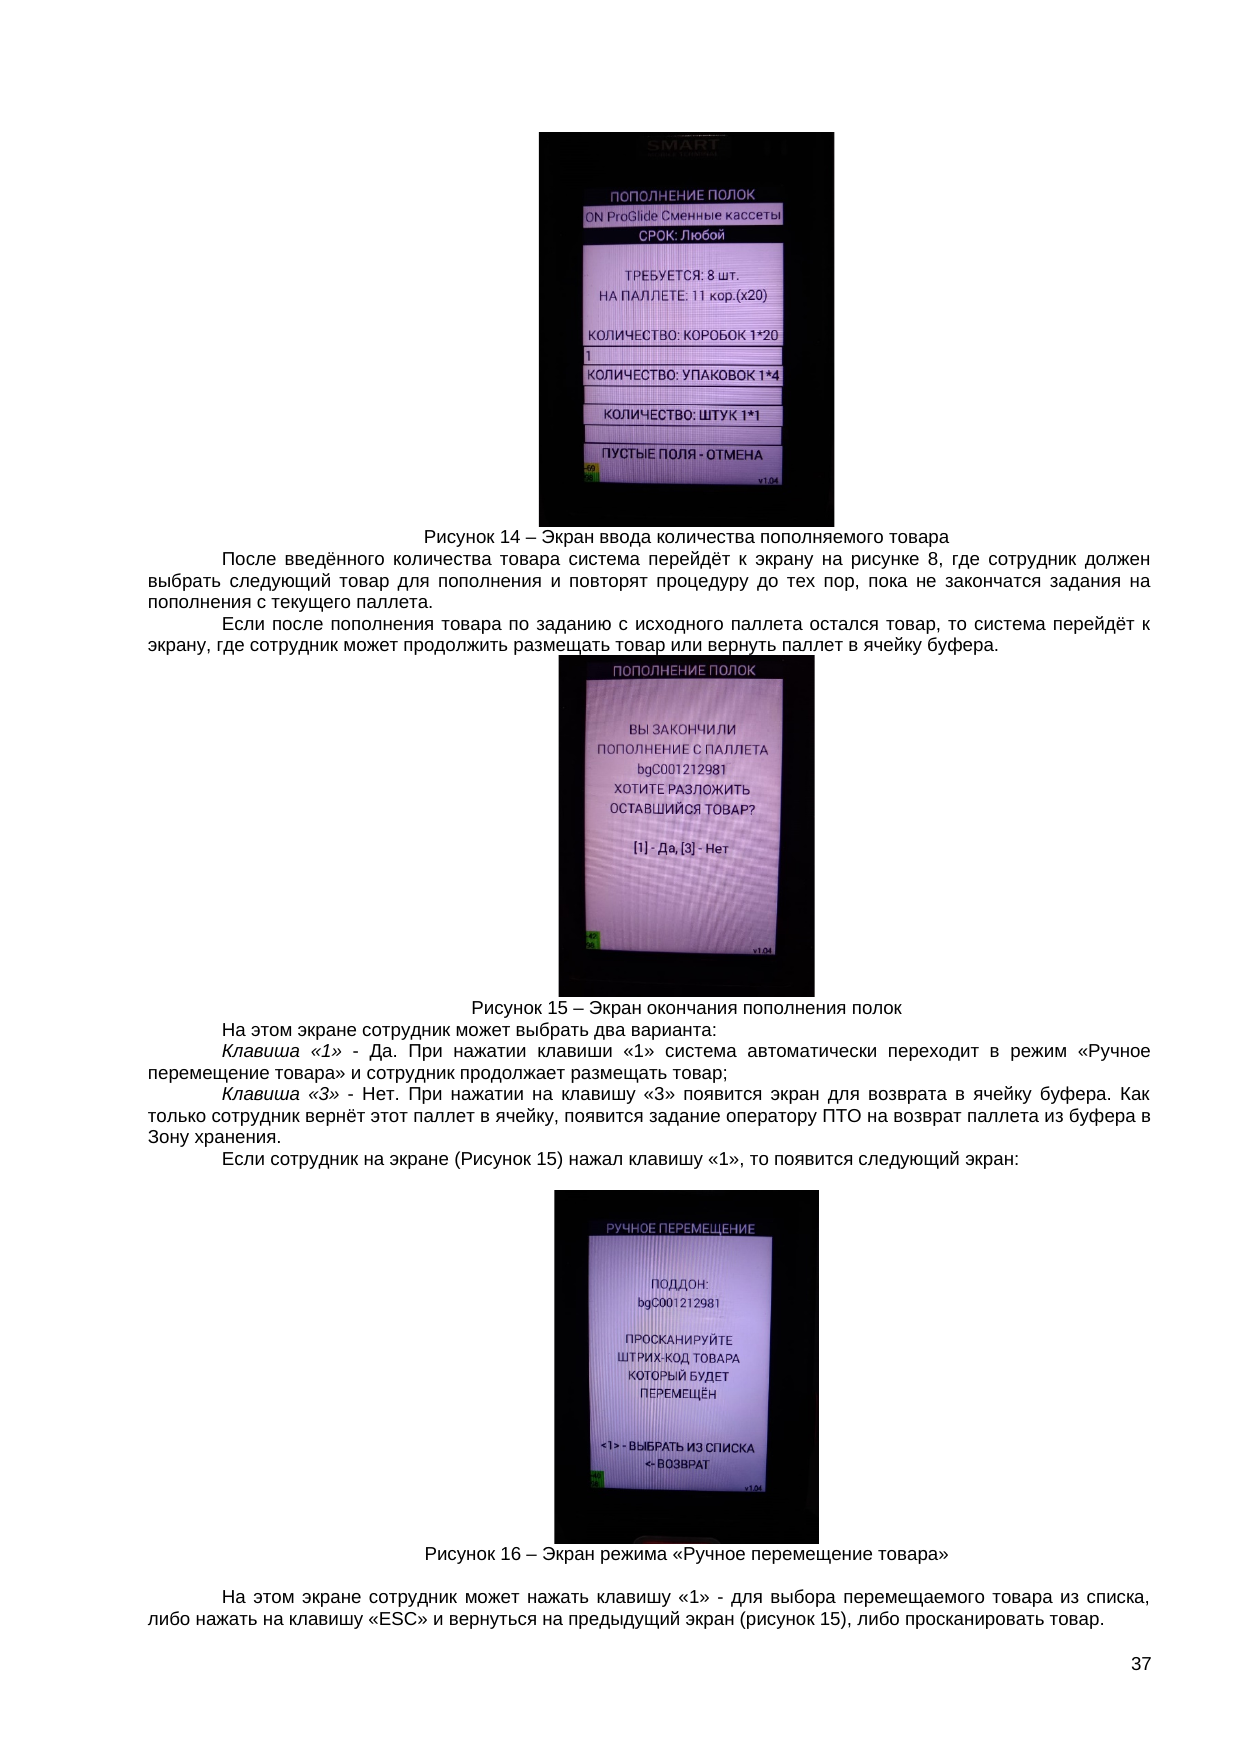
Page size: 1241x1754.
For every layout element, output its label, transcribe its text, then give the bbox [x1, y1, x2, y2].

text Если после пополнения товара по заданию с исходного паллета остался товар, то система перейдёт к экрану, где сотрудник может продолжить размещать товар или вернуть паллет в ячейку буфера. [148, 613, 1152, 656]
picture [538, 132, 835, 527]
picture [554, 1190, 819, 1544]
text Клавиша «1» - Да. При нажатии клавиши «1» система автоматически переходит в режим «Ручное перемещение товара» и сотрудник продолжает размещать товар; [148, 1040, 1152, 1083]
text Рисунок 16 – Экран режима «Ручное перемещение товара» [148, 1543, 1152, 1565]
text На этом экране сотрудник может нажать клавишу «1» - для выбора перемещаемого товара из списка, либо нажать на клавишу «ESC» и вернуться на предыдущий экран (рисунок 15), либо просканировать товар. [148, 1586, 1152, 1629]
text На этом экране сотрудник может выбрать два варианта: [148, 1018, 1152, 1040]
text Если сотрудник на экране (Рисунок 15) нажал клавишу «1», то появится следующий экран: [148, 1148, 1152, 1169]
text Рисунок 14 – Экран ввода количества пополняемого товара [148, 526, 1152, 548]
text Клавиша «3» - Нет. При нажатии на клавишу «3» появится экран для возврата в ячейку буфера. Как только сотрудник вернёт этот паллет в ячейку, появится задание оператору ПТО на возврат паллета из буфера в Зону хранения. [148, 1083, 1152, 1148]
picture [558, 655, 815, 997]
text После введённого количества товара система перейдёт к экрану на рисунке 8, где сотрудник должен выбрать следующий товар для пополнения и повторят процедуру до тех пор, пока не закончатся задания на пополнения с текущего паллета. [148, 548, 1152, 613]
text Рисунок 15 – Экран окончания пополнения полок [148, 997, 1152, 1018]
